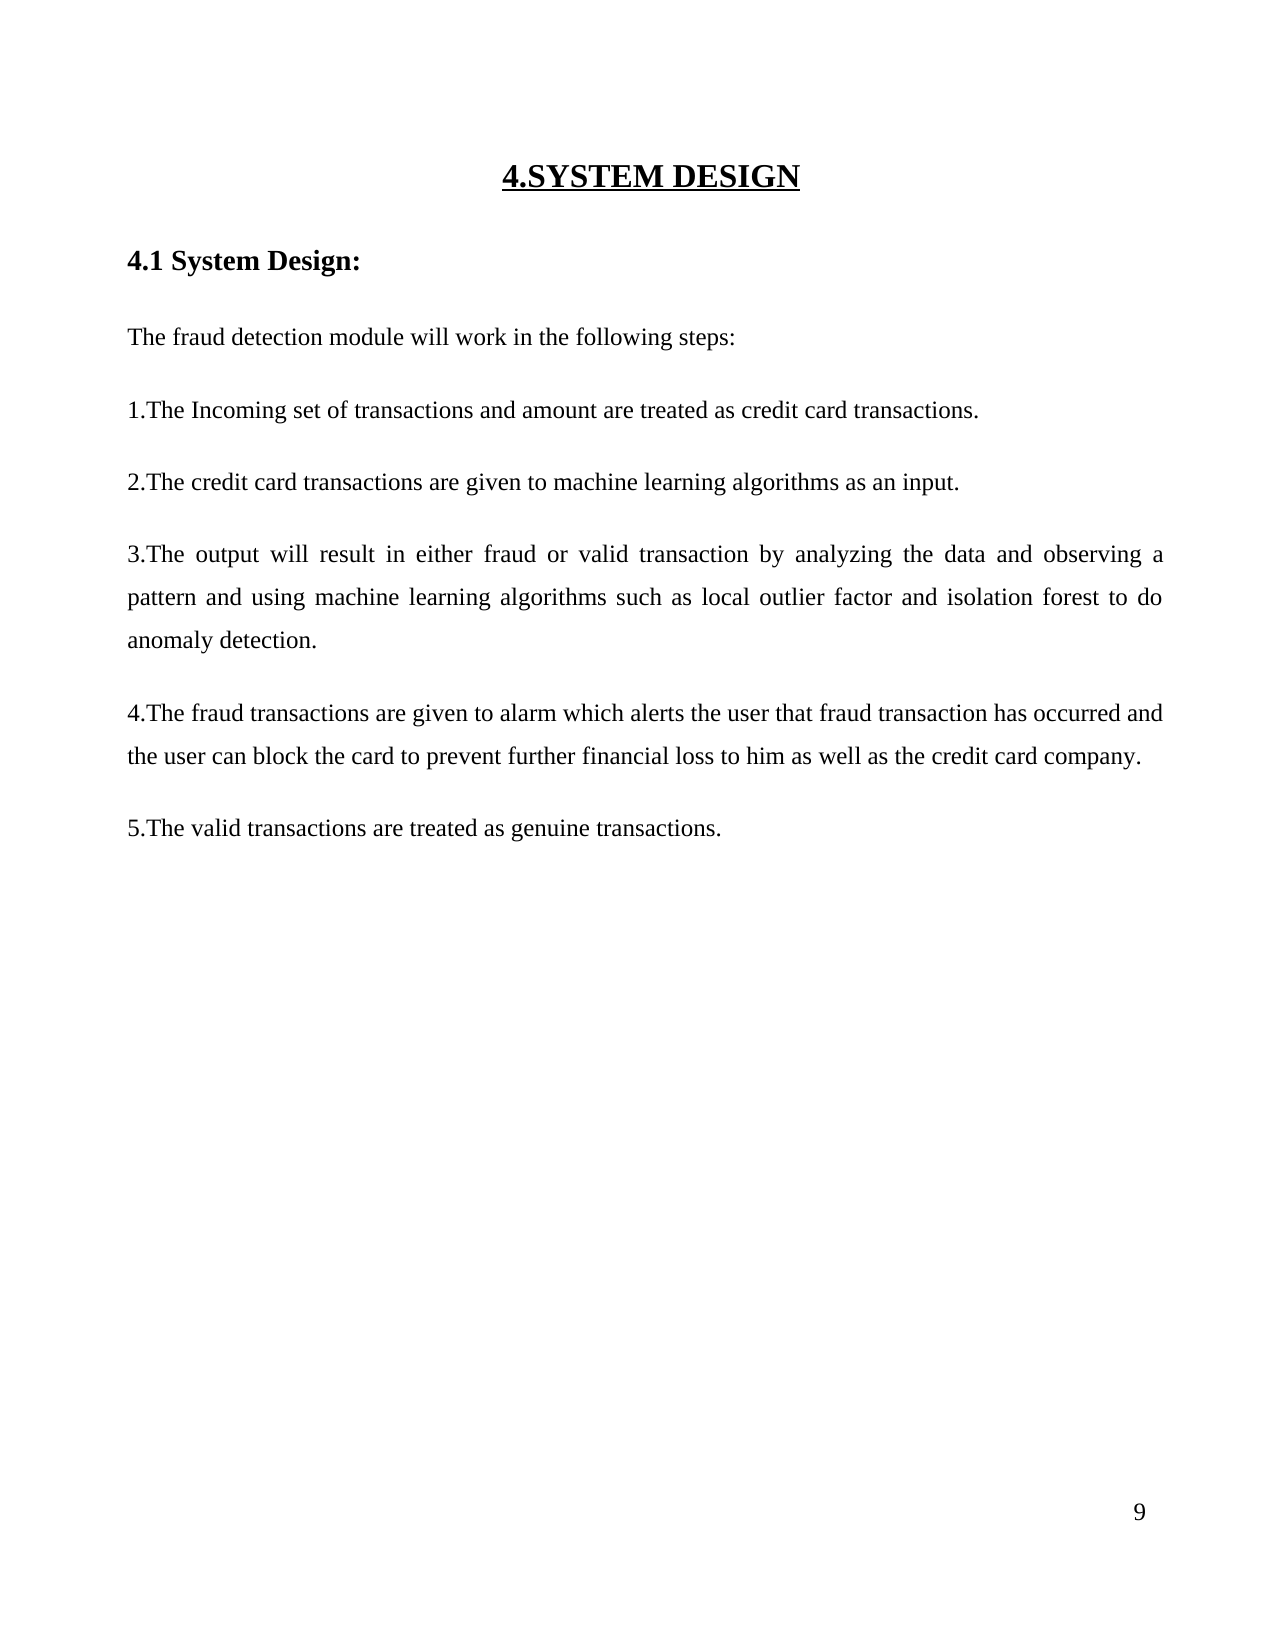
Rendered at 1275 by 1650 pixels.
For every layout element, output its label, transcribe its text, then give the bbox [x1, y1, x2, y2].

text 4.1 System Design: [127, 243, 1164, 276]
text 9 [127, 1497, 1164, 1525]
text 1.The Incoming set of transactions and amount are treated as credit card transactions. [127, 395, 1164, 423]
text 2.The credit card transactions are given to machine learning algorithms as an input. [127, 467, 1164, 496]
text The fraud detection module will work in the following steps: [127, 322, 1164, 351]
text 5.The valid transactions are treated as genuine transactions. [127, 813, 1164, 842]
text 4.SYSTEM DESIGN [127, 156, 1164, 194]
text 3.The output will result in either fraud or valid transaction by analyzing the data and observing a pattern and using machine learning algorithms such as local outlier factor and isolation forest to do anomaly detection. [127, 539, 1164, 654]
text 4.The fraud transactions are given to alarm which alerts the user that fraud transaction has occurred and the user can block the card to prevent further financial loss to him as well as the credit card company. [127, 698, 1164, 770]
